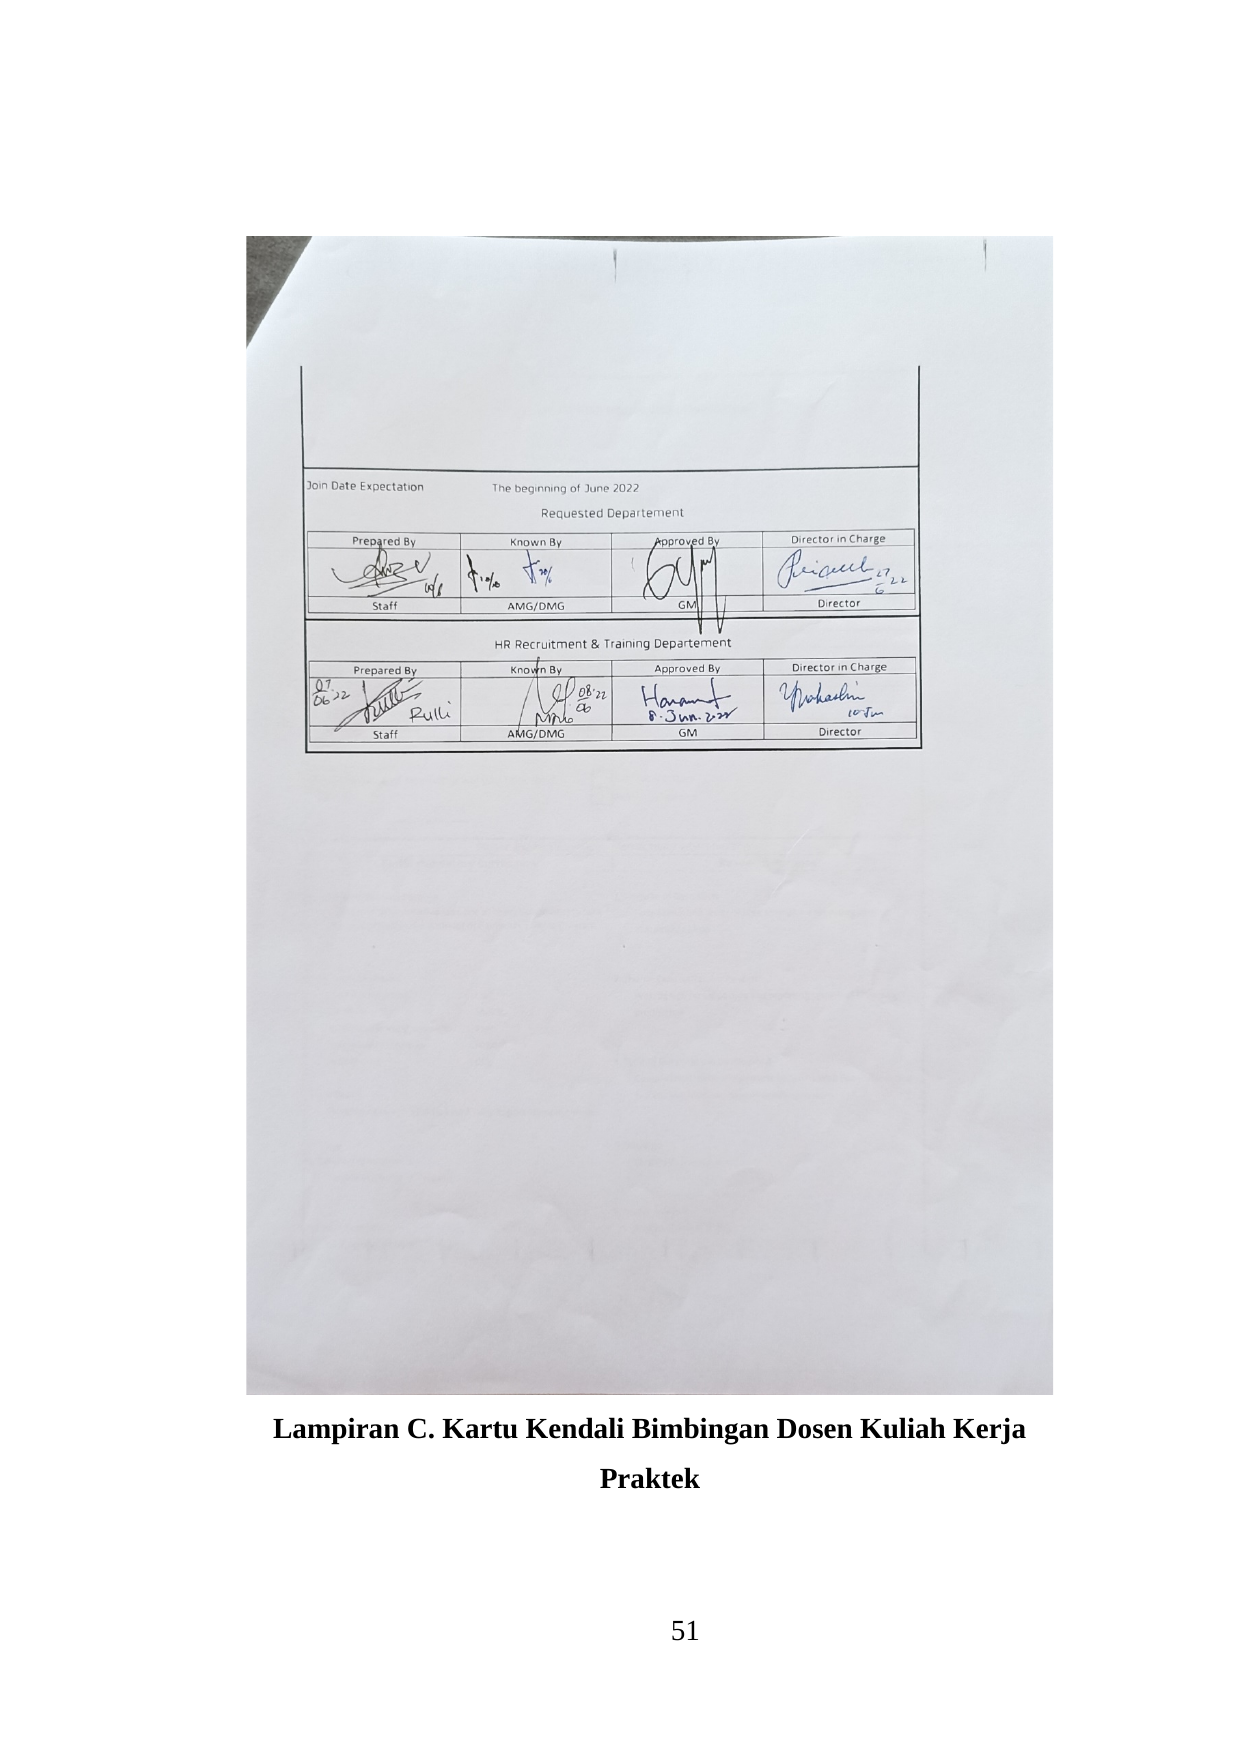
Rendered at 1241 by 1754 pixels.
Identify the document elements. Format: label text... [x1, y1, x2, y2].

picture [246, 236, 1054, 1395]
